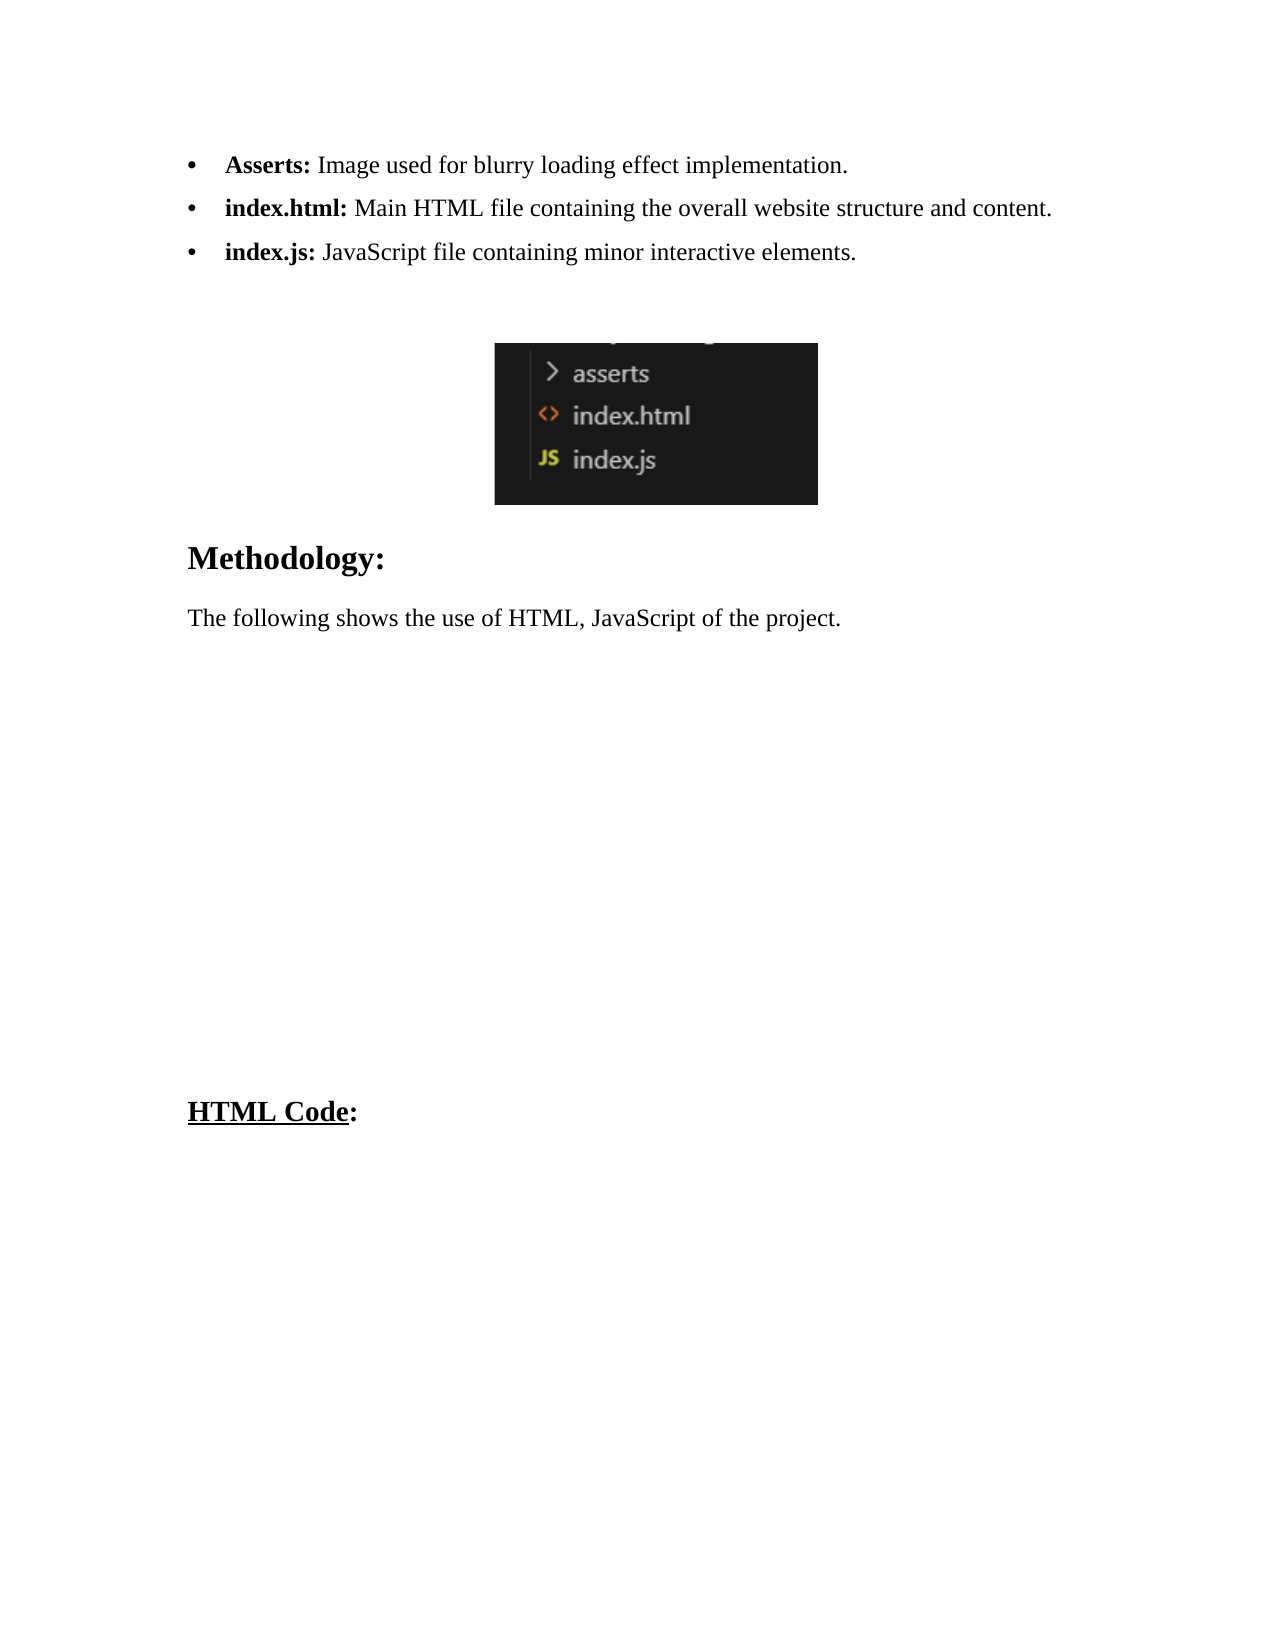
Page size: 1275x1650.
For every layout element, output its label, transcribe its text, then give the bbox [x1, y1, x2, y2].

picture [494, 343, 818, 505]
text Methodology: [187, 538, 1125, 577]
list index.html: Main HTML file containing the overall website structure and content. [187, 193, 1125, 222]
text HTML Code: [187, 1094, 1125, 1128]
text The following shows the use of HTML, JavaScript of the project. [187, 603, 1125, 632]
list index.js: JavaScript file containing minor interactive elements. [187, 236, 1125, 265]
list Asserts: Image used for blurry loading effect implementation. [187, 150, 1125, 179]
